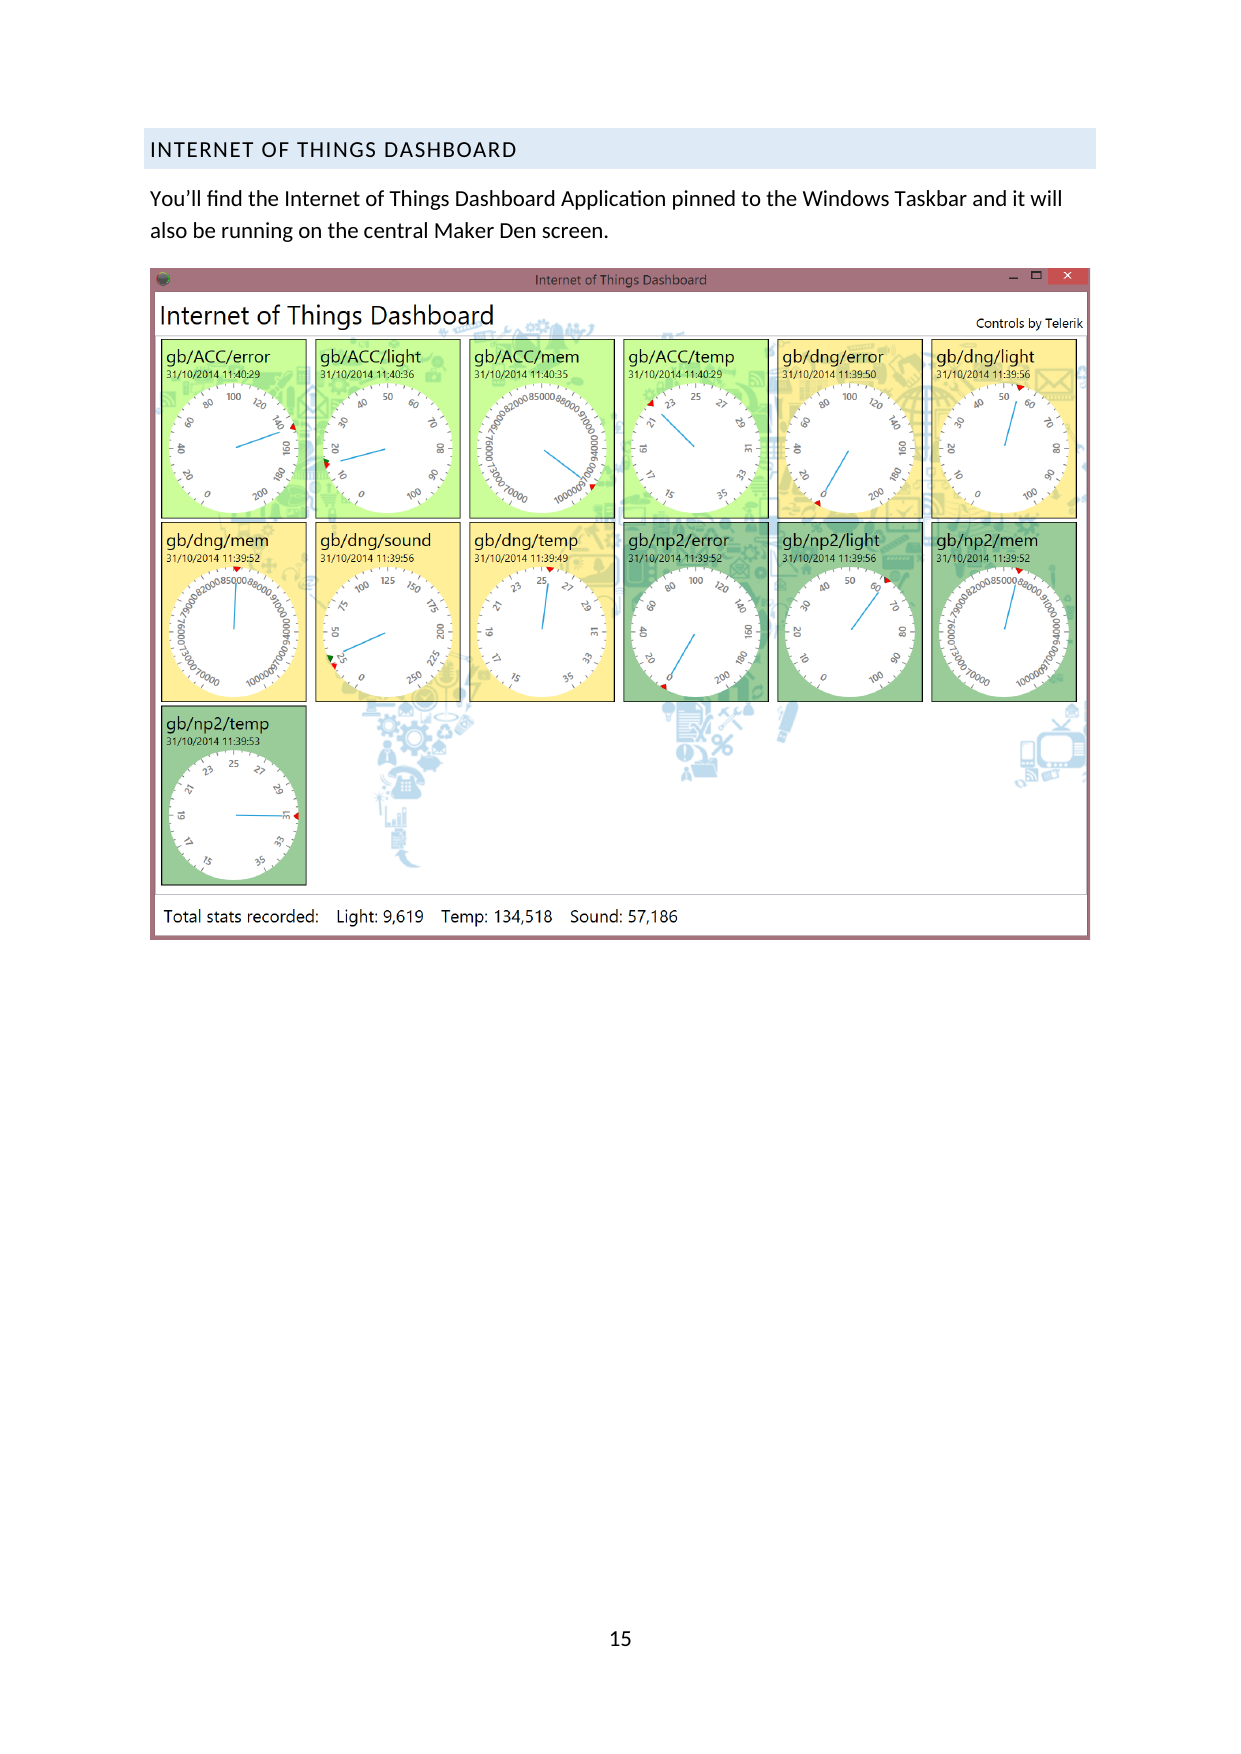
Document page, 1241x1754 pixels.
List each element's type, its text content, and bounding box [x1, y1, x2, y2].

text You’ll find the Internet of Things Dashboard Application pinned to the Windows Taskbar and it will also be running on the central Maker Den screen. [150, 184, 1090, 244]
subtitle Internet of Things Dashboard [150, 135, 1090, 163]
picture [150, 268, 1091, 940]
